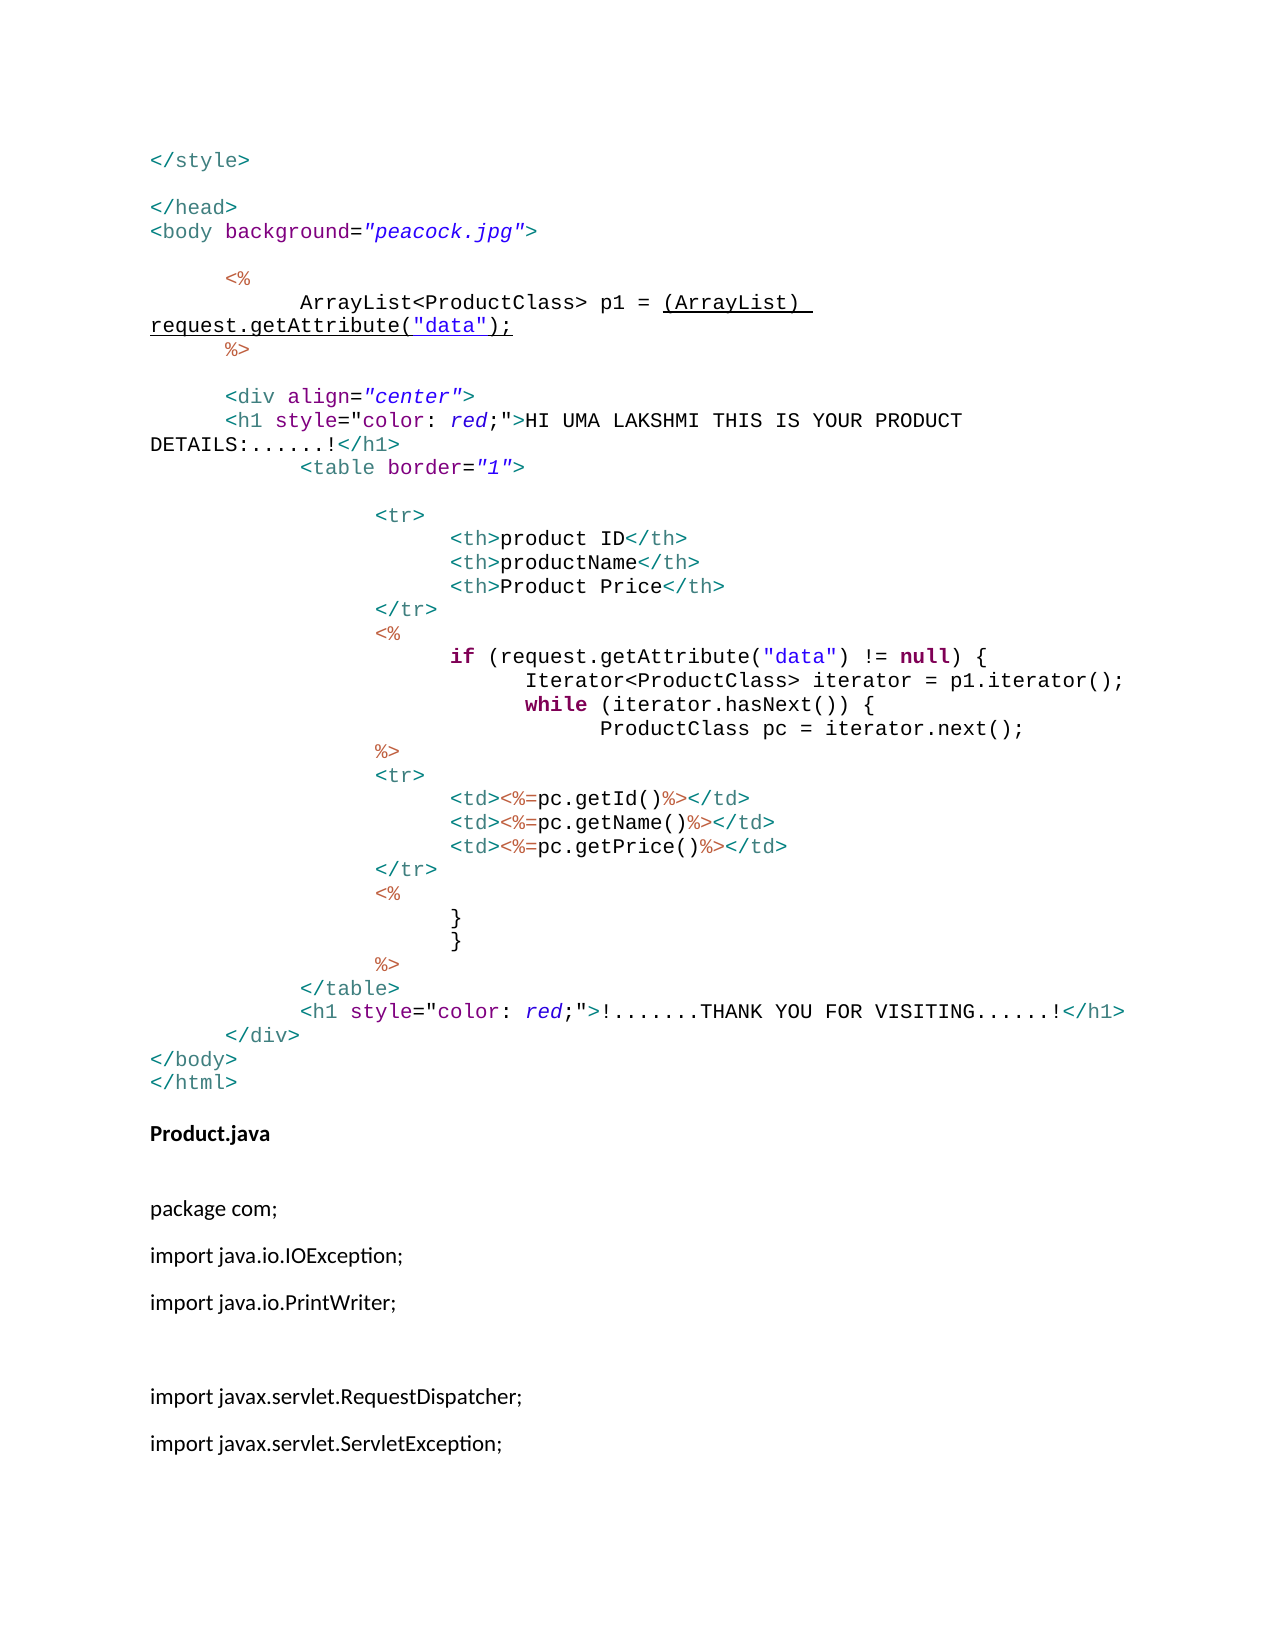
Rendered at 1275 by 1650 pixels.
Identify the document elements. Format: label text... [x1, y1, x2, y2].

text <% [150, 623, 1125, 647]
text } [150, 930, 1125, 954]
text <th>productName</th> [150, 552, 1125, 576]
text </html> [150, 1072, 1125, 1096]
text } [150, 907, 1125, 930]
text <tr> [150, 505, 1125, 528]
text %> [150, 339, 1125, 363]
text <table border="1"> [150, 457, 1125, 481]
text if (request.getAttribute("data") != null) { [150, 647, 1125, 670]
text %> [150, 954, 1125, 978]
text import java.io.PrintWriter; [150, 1288, 1125, 1316]
text ProductClass pc = iterator.next(); [150, 717, 1125, 741]
text </style> [150, 150, 1125, 174]
text while (iterator.hasNext()) { [150, 694, 1125, 717]
text import javax.servlet.RequestDispatcher; [150, 1382, 1125, 1410]
text ArrayList<ProductClass> p1 = (ArrayList) request.getAttribute("data"); [150, 292, 1125, 339]
text </div> [150, 1025, 1125, 1048]
text <td><%=pc.getPrice()%></td> [150, 836, 1125, 859]
text <tr> [150, 765, 1125, 788]
text import java.io.IOException; [150, 1241, 1125, 1269]
text <% [150, 883, 1125, 907]
text <div align="center"> [150, 386, 1125, 410]
text Product.java [150, 1119, 1125, 1147]
text package com; [150, 1194, 1125, 1222]
text <h1 style="color: red;">!.......THANK YOU FOR VISITING......!</h1> [150, 1001, 1125, 1025]
text <h1 style="color: red;">HI UMA LAKSHMI THIS IS YOUR PRODUCT DETAILS:......!</h1> [150, 410, 1125, 457]
text %> [150, 741, 1125, 765]
text </body> [150, 1048, 1125, 1072]
text import javax.servlet.ServletException; [150, 1429, 1125, 1457]
text <td><%=pc.getName()%></td> [150, 812, 1125, 836]
text <th>Product Price</th> [150, 576, 1125, 599]
text </head> [150, 197, 1125, 221]
text <% [150, 268, 1125, 292]
text </table> [150, 978, 1125, 1001]
text <td><%=pc.getId()%></td> [150, 788, 1125, 812]
text <body background="peacock.jpg"> [150, 221, 1125, 244]
text </tr> [150, 599, 1125, 623]
text <th>product ID</th> [150, 528, 1125, 552]
text Iterator<ProductClass> iterator = p1.iterator(); [150, 670, 1125, 694]
text </tr> [150, 859, 1125, 883]
